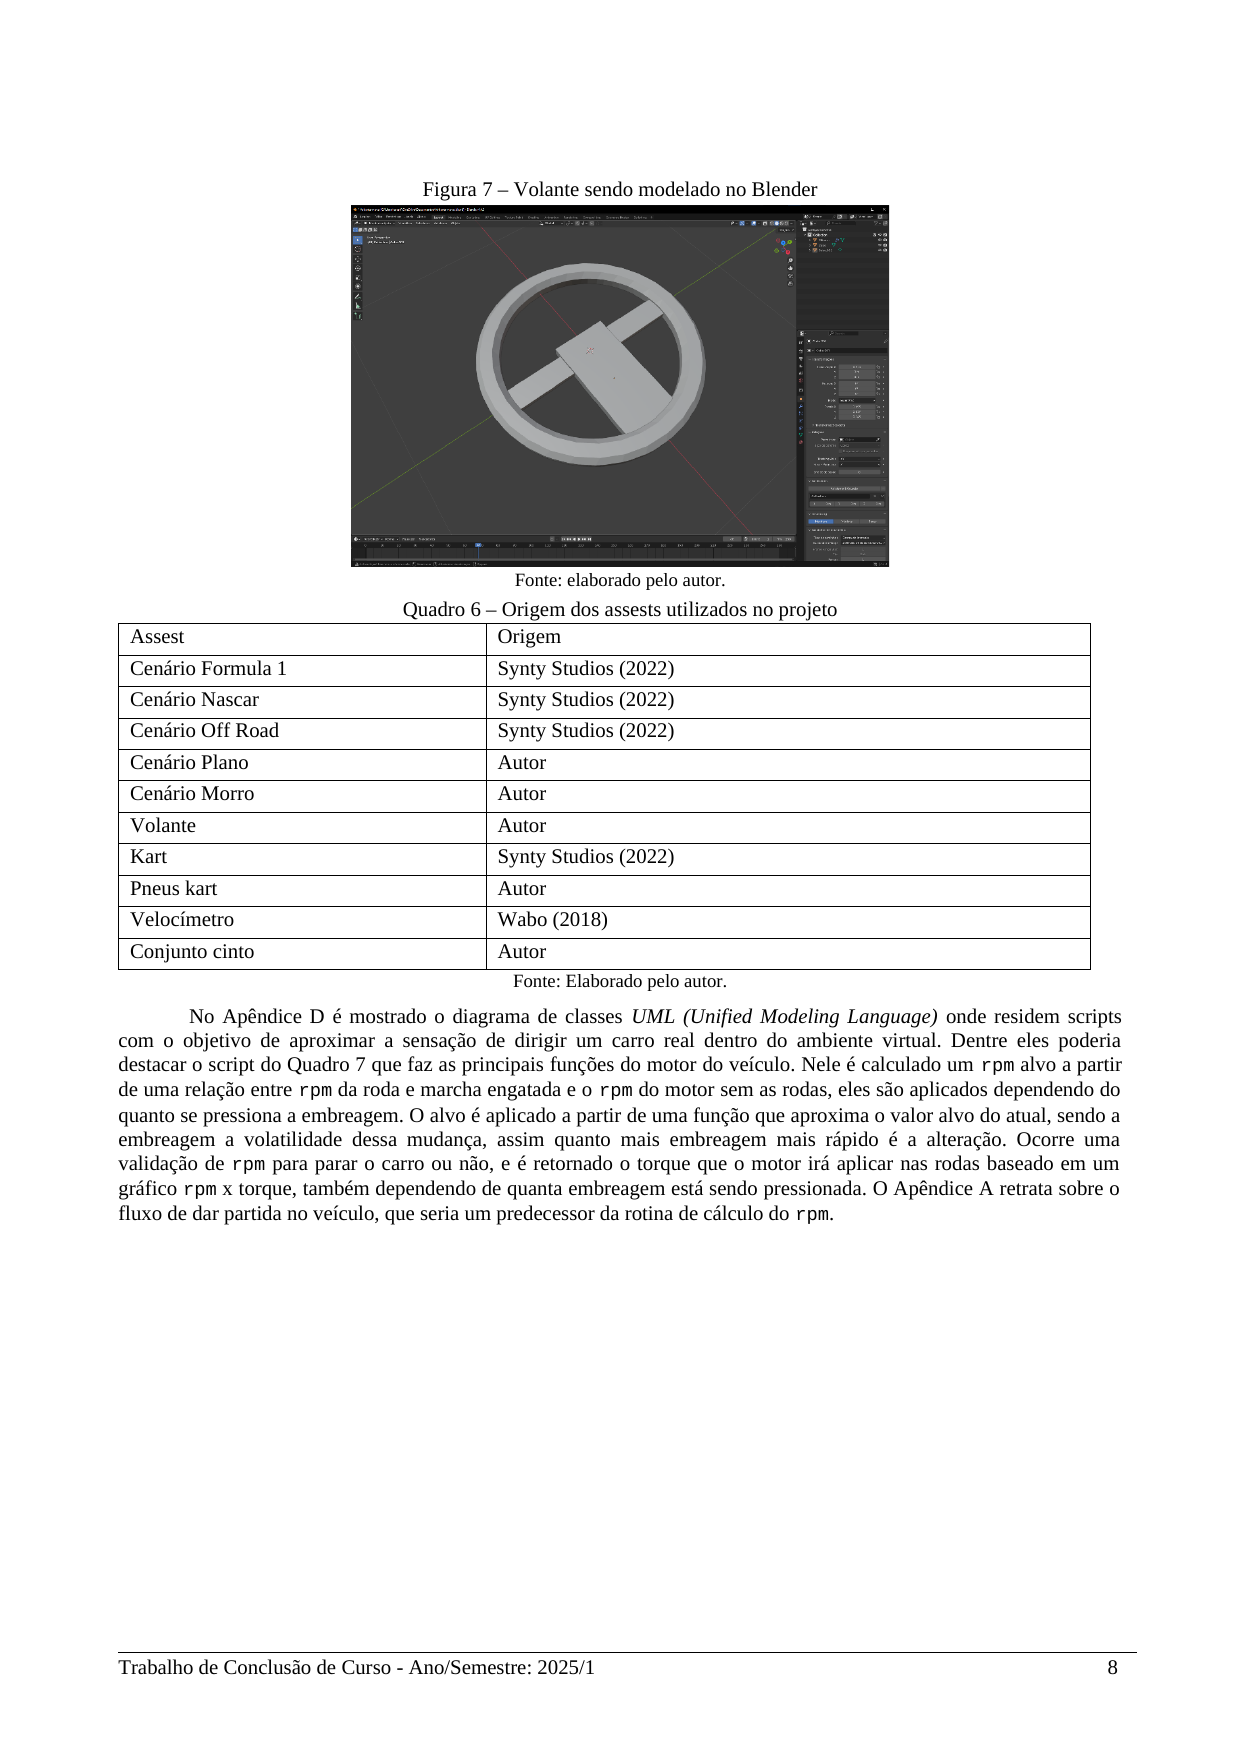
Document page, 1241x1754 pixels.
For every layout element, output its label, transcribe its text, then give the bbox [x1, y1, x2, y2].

table_cell Cenário Nascar [119, 687, 486, 717]
table_cell Synty Studios (2022) [487, 687, 1090, 717]
table_cell Autor [487, 750, 1090, 780]
table_cell Pneus kart [119, 876, 486, 906]
table_cell Synty Studios (2022) [487, 656, 1090, 686]
table_cell Autor [487, 939, 1090, 969]
table_cell Autor [487, 813, 1090, 843]
table_cell Cenário Plano [119, 750, 486, 780]
table_cell Synty Studios (2022) [487, 719, 1090, 749]
table_cell Kart [119, 844, 486, 875]
table_cell Cenário Off Road [119, 719, 486, 749]
table_header Origem [487, 624, 1090, 654]
text Quadro 6 – Origem dos assests utilizados no projeto [118, 597, 1122, 621]
table_cell Volante [119, 813, 486, 843]
table_cell Cenário Formula 1 [119, 656, 486, 686]
table_cell Autor [487, 781, 1090, 812]
text Fonte: Elaborado pelo autor. [118, 970, 1122, 992]
table_cell Autor [487, 876, 1090, 906]
table_header Assest [119, 624, 486, 654]
table_cell Wabo (2018) [487, 907, 1090, 938]
table_cell Conjunto cinto [119, 939, 486, 969]
table_cell Velocímetro [119, 907, 486, 938]
table_cell Synty Studios (2022) [487, 844, 1090, 875]
text Figura 7 – Volante sendo modelado no Blender [118, 177, 1122, 201]
text No Apêndice D é mostrado o diagrama de classes UML (Unified Modeling Language) onde residem scripts com o objetivo de aproximar a sensação de dirigir um carro real dentro do ambiente virtual. Dentre eles poderia destacar o script do Quadro 7 que faz as principais funções do motor do veículo. Nele é calculado um rpm alvo a partir de uma relação entre rpm da roda e marcha engatada e o rpm do motor sem as rodas, eles são aplicados dependendo do quanto se pressiona a embreagem. O alvo é aplicado a partir de uma função que aproxima o valor alvo do atual, sendo a embreagem a volatilidade dessa mudança, assim quanto mais embreagem mais rápido é a alteração. Ocorre uma validação de rpm para parar o carro ou não, e é retornado o torque que o motor irá aplicar nas rodas baseado em um gráfico rpm x torque, também dependendo de quanta embreagem está sendo pressionada. O Apêndice A retrata sobre o fluxo de dar partida no veículo, que seria um predecessor da rotina de cálculo do rpm. [118, 1004, 1122, 1226]
text Fonte: elaborado pelo autor. [118, 569, 1122, 591]
picture [351, 205, 890, 567]
table_cell Cenário Morro [119, 781, 486, 812]
